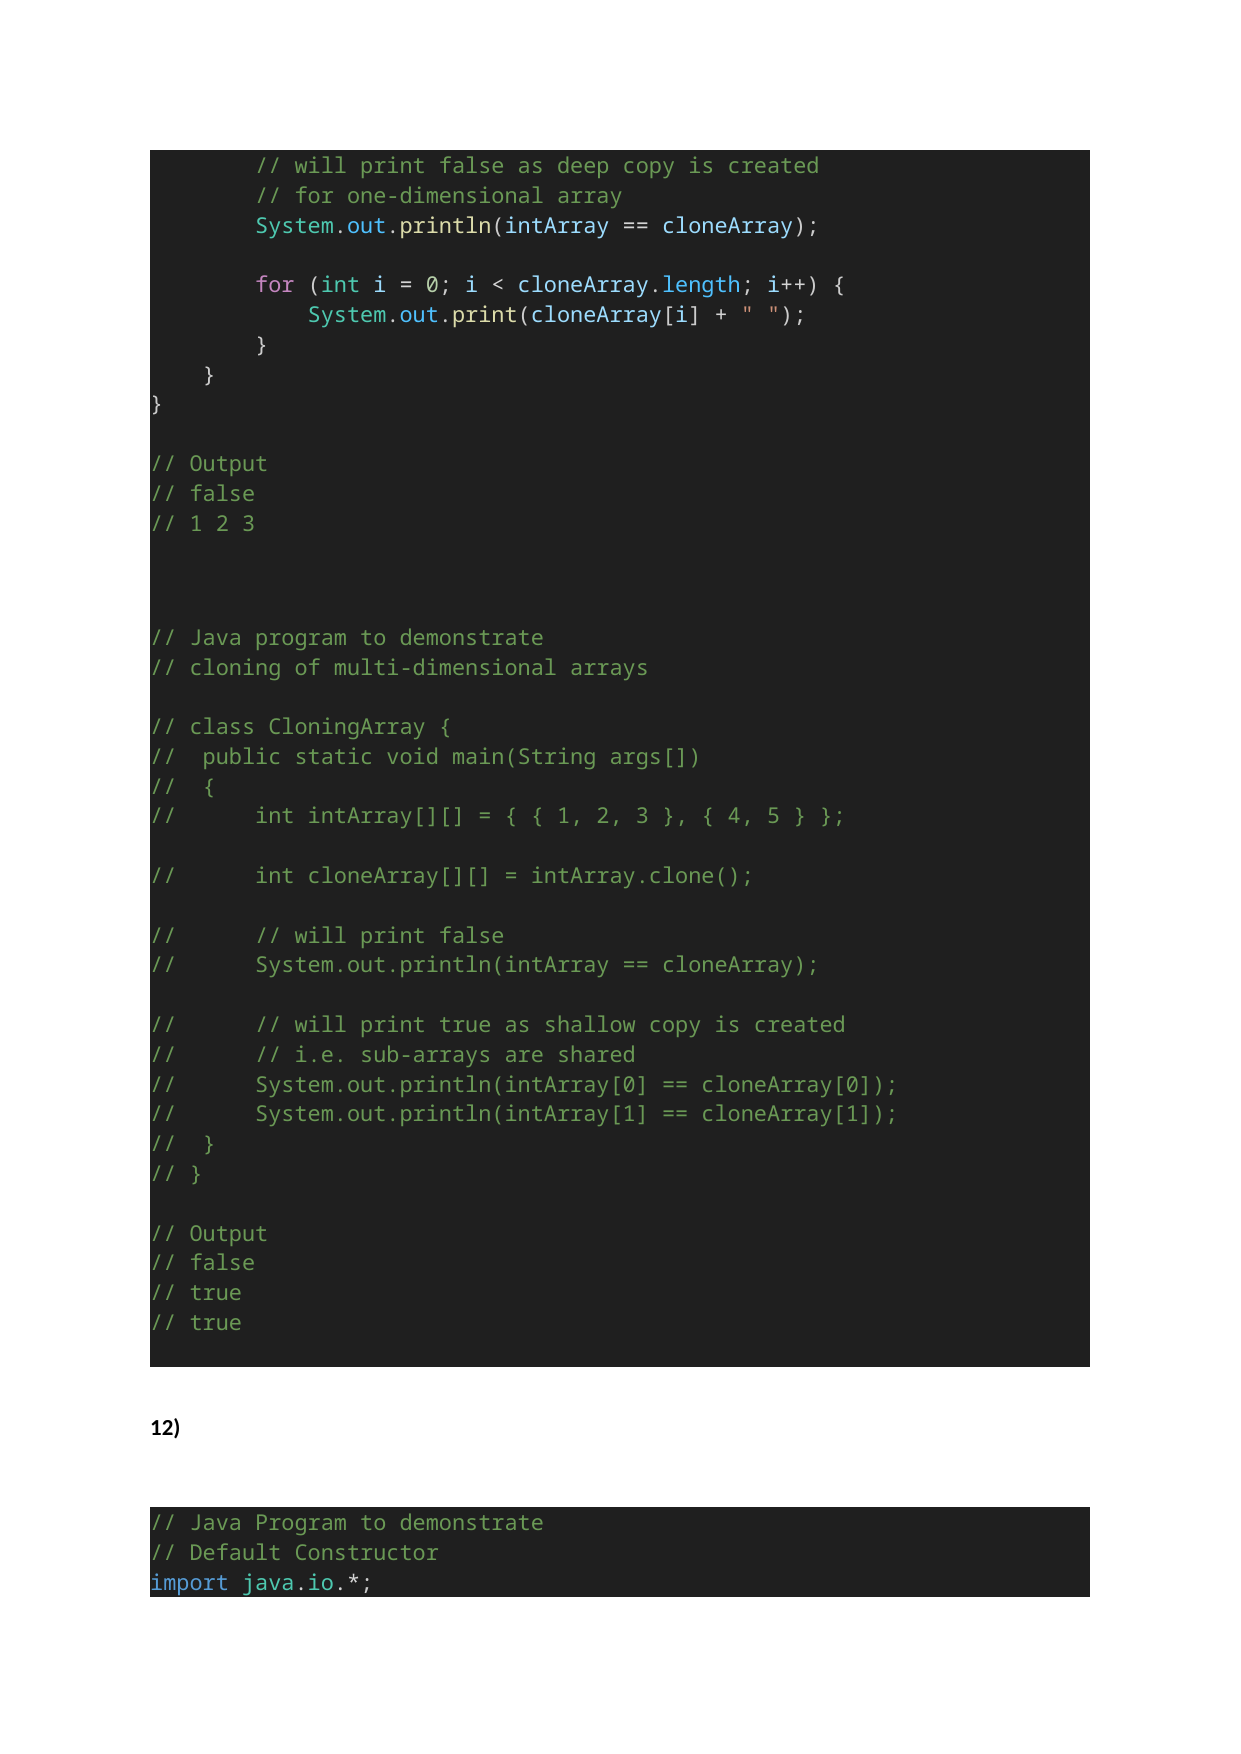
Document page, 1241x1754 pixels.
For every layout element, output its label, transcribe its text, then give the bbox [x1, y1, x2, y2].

text import java.io.*; [150, 1567, 1090, 1597]
text // Output [150, 448, 1090, 478]
text // // i.e. sub-arrays are shared [150, 1039, 1090, 1069]
text // cloning of multi-dimensional arrays [150, 652, 1090, 681]
text // System.out.println(intArray[0] == cloneArray[0]); [150, 1069, 1090, 1098]
text // class CloningArray { [150, 711, 1090, 741]
text System.out.print(cloneArray[i] + " "); [150, 299, 1090, 329]
text // for one-dimensional array [150, 180, 1090, 209]
text } [150, 329, 1090, 358]
text } [150, 358, 1090, 388]
text // Java Program to demonstrate [150, 1507, 1090, 1537]
text // will print false as deep copy is created [150, 150, 1090, 180]
text // // will print false [150, 920, 1090, 949]
text // Default Constructor [150, 1537, 1090, 1567]
text // Java program to demonstrate [150, 622, 1090, 652]
text // false [150, 478, 1090, 507]
text // System.out.println(intArray[1] == cloneArray[1]); [150, 1098, 1090, 1128]
text // System.out.println(intArray == cloneArray); [150, 949, 1090, 979]
text // true [150, 1307, 1090, 1337]
text // } [150, 1128, 1090, 1158]
text // } [150, 1158, 1090, 1188]
text System.out.println(intArray == cloneArray); [150, 209, 1090, 239]
text // false [150, 1247, 1090, 1277]
text // int cloneArray[][] = intArray.clone(); [150, 860, 1090, 890]
text // Output [150, 1218, 1090, 1247]
text // int intArray[][] = { { 1, 2, 3 }, { 4, 5 } }; [150, 801, 1090, 830]
text // public static void main(String args[]) [150, 741, 1090, 771]
text // { [150, 771, 1090, 801]
text // 1 2 3 [150, 507, 1090, 537]
text // true [150, 1277, 1090, 1307]
text // // will print true as shallow copy is created [150, 1009, 1090, 1039]
text for (int i = 0; i < cloneArray.length; i++) { [150, 269, 1090, 299]
text 12) [150, 1413, 1090, 1441]
text } [150, 388, 1090, 418]
